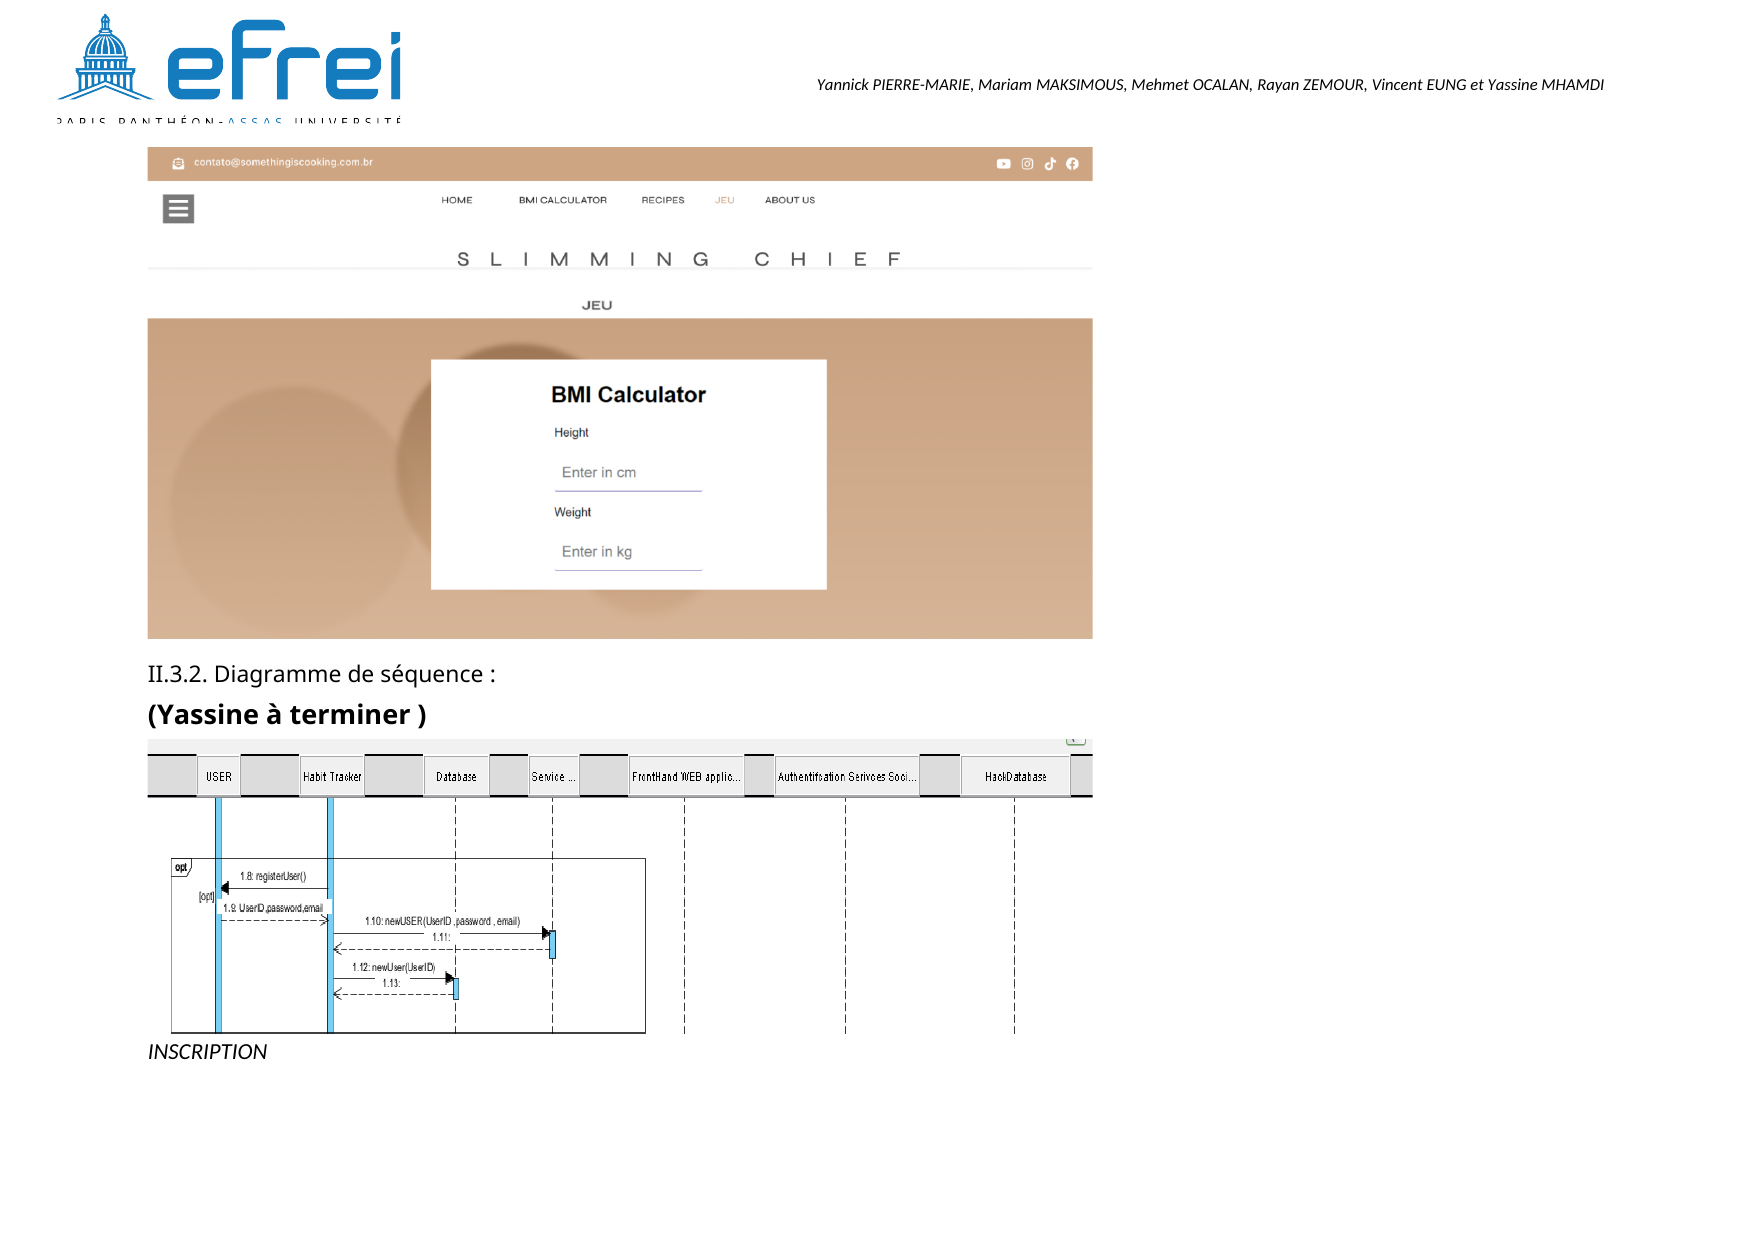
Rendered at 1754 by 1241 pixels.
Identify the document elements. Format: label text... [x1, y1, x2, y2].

subtitle (Yassine à terminer ) [148, 696, 1606, 732]
picture [56, 13, 400, 123]
picture [147, 739, 1093, 1034]
subtitle II.3.2. Diagramme de séquence : [148, 658, 1606, 689]
picture [147, 147, 1093, 639]
text INSCRIPTION [148, 1037, 1606, 1065]
